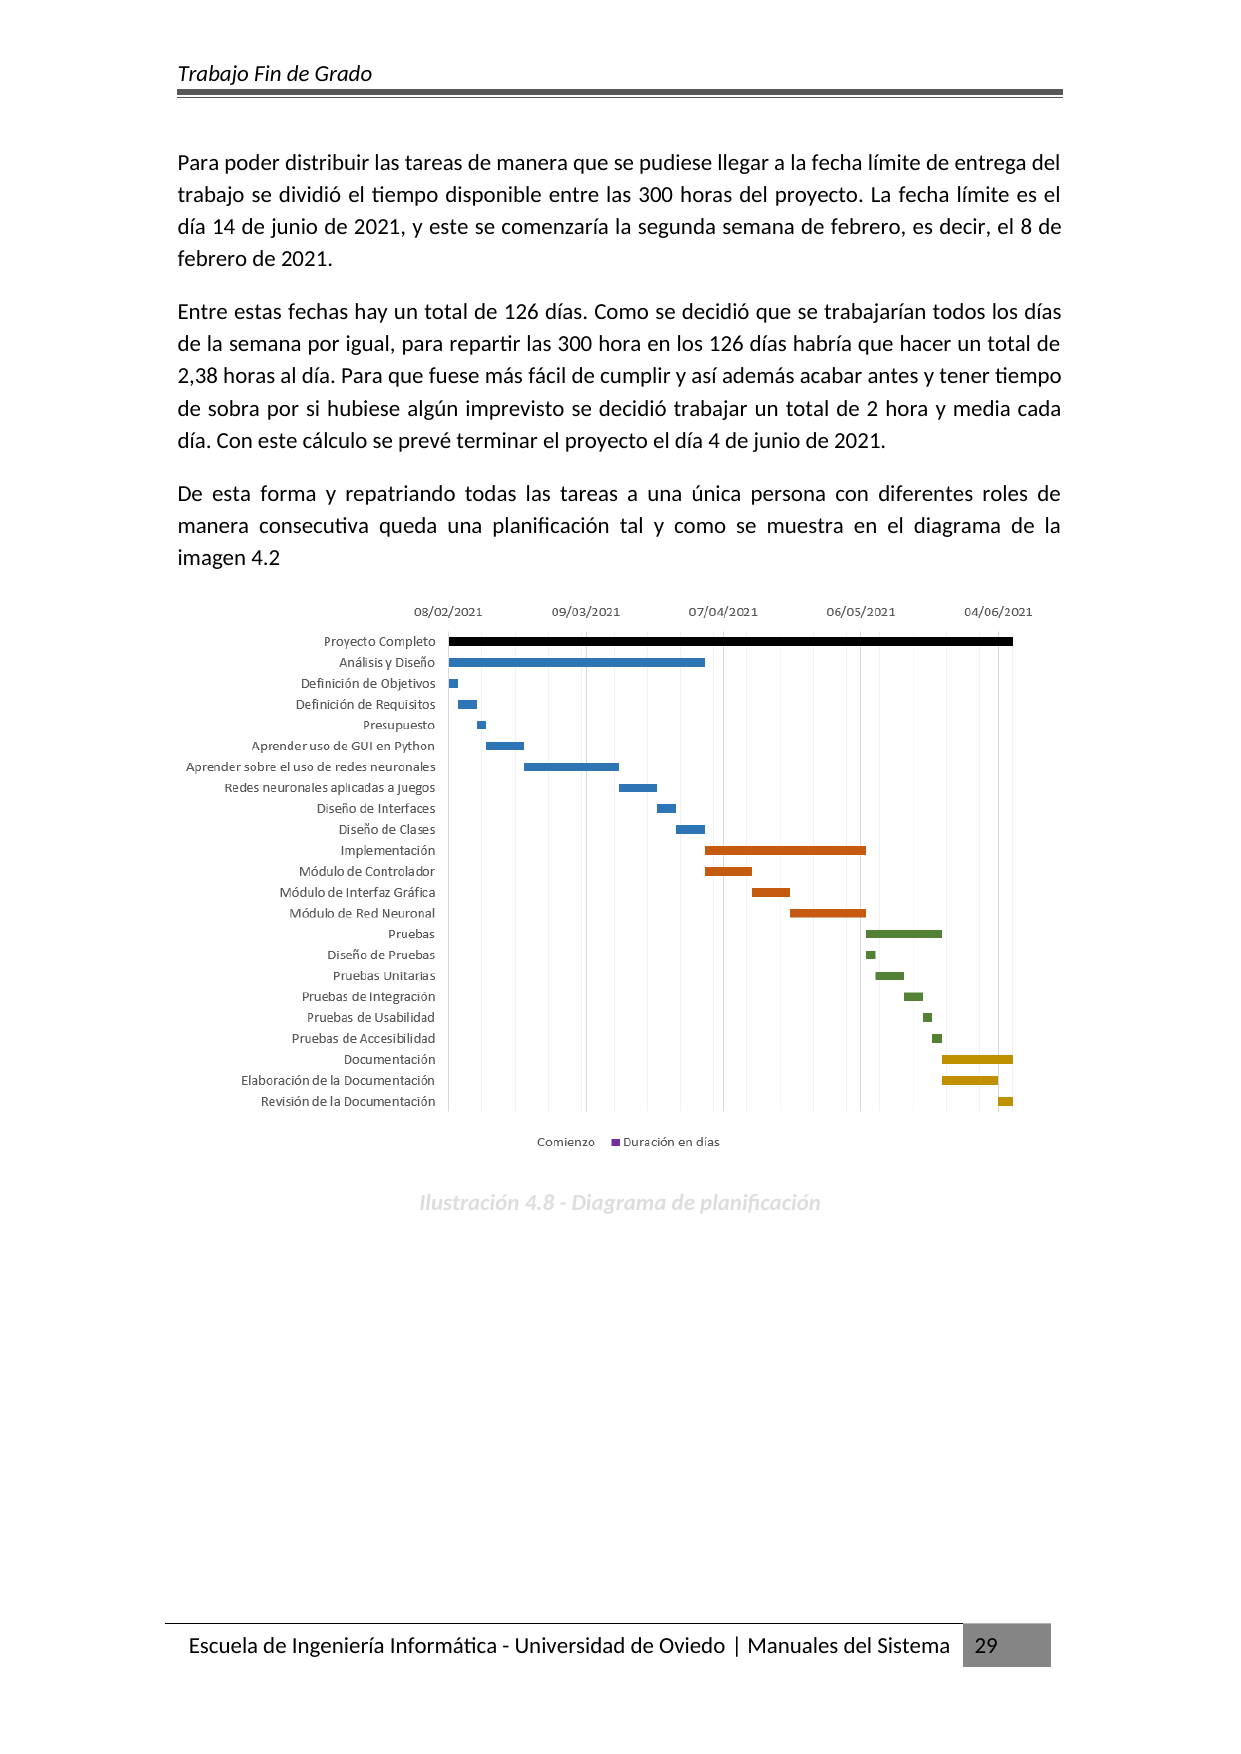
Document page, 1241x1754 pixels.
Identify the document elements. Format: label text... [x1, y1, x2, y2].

text Entre estas fechas hay un total de 126 días. Como se decidió que se trabajarían todos los días de la semana por igual, para repartir las 300 hora en los 126 días habría que hacer un total de 2,38 horas al día. Para que fuese más fácil de cumplir y así además acabar antes y tener tiempo de sobra por si hubiese algún imprevisto se decidió trabajar un total de 2 hora y media cada día. Con este cálculo se prevé terminar el proyecto el día 4 de junio de 2021. [177, 297, 1063, 454]
picture [177, 596, 1063, 1163]
text Para poder distribuir las tareas de manera que se pudiese llegar a la fecha límite de entrega del trabajo se dividió el tiempo disponible entre las 300 horas del proyecto. La fecha límite es el día 14 de junio de 2021, y este se comenzaría la segunda semana de febrero, es decir, el 8 de febrero de 2021. [177, 148, 1063, 272]
text De esta forma y repatriando todas las tareas a una única persona con diferentes roles de manera consecutiva queda una planificación tal y como se muestra en el diagrama de la imagen 4.2 [177, 479, 1063, 571]
